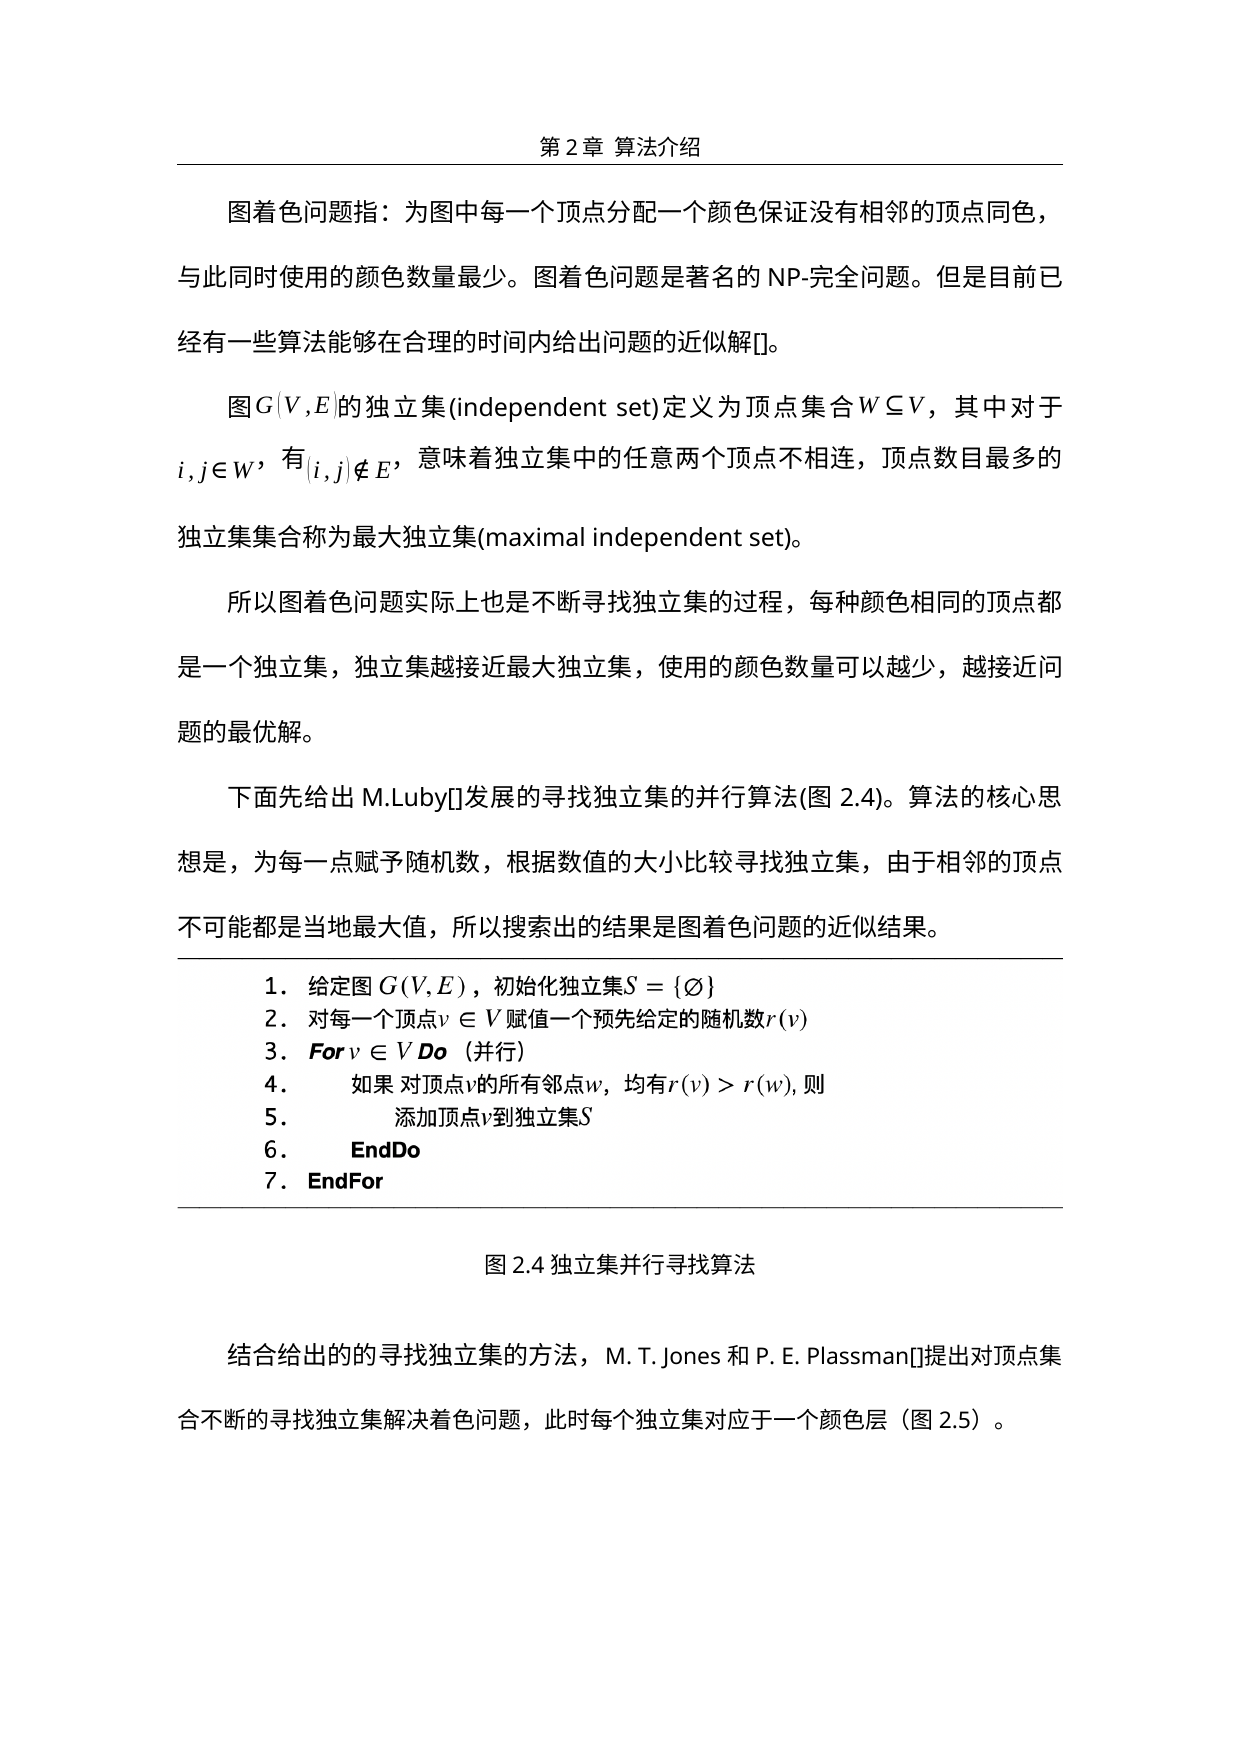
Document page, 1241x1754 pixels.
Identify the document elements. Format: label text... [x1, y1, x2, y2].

text 下面先给出M.Luby[]发展的寻找独立集的并行算法(图 2.4)。算法的核心思想是，为每一点赋予随机数，根据数值的大小比较寻找独立集，由于相邻的顶点不可能都是当地最大值，所以搜索出的结果是图着色问题的近似结果。 [177, 763, 1063, 958]
text 图 2.4 独立集并行寻找算法 [177, 1231, 1063, 1296]
text 图着色问题指：为图中每一个顶点分配一个颜色保证没有相邻的顶点同色，与此同时使用的颜色数量最少。图着色问题是著名的NP-完全问题。但是目前已经有一些算法能够在合理的时间内给出问题的近似解[]。 [177, 178, 1063, 373]
text 图的独立集(independent set)定义为顶点集合，其中对于，有，意味着独立集中的任意两个顶点不相连，顶点数目最多的独立集集合称为最大独立集(maximal independent set)。 [177, 373, 1063, 568]
text 所以图着色问题实际上也是不断寻找独立集的过程，每种颜色相同的顶点都是一个独立集，独立集越接近最大独立集，使用的颜色数量可以越少，越接近问题的最优解。 [177, 568, 1063, 763]
text 结合给出的的寻找独立集的方法，M. T. Jones 和P. E. Plassman[]提出对顶点集合不断的寻找独立集解决着色问题，此时每个独立集对应于一个颜色层（图 2.5）。 [177, 1321, 1063, 1451]
picture [177, 958, 1063, 1211]
